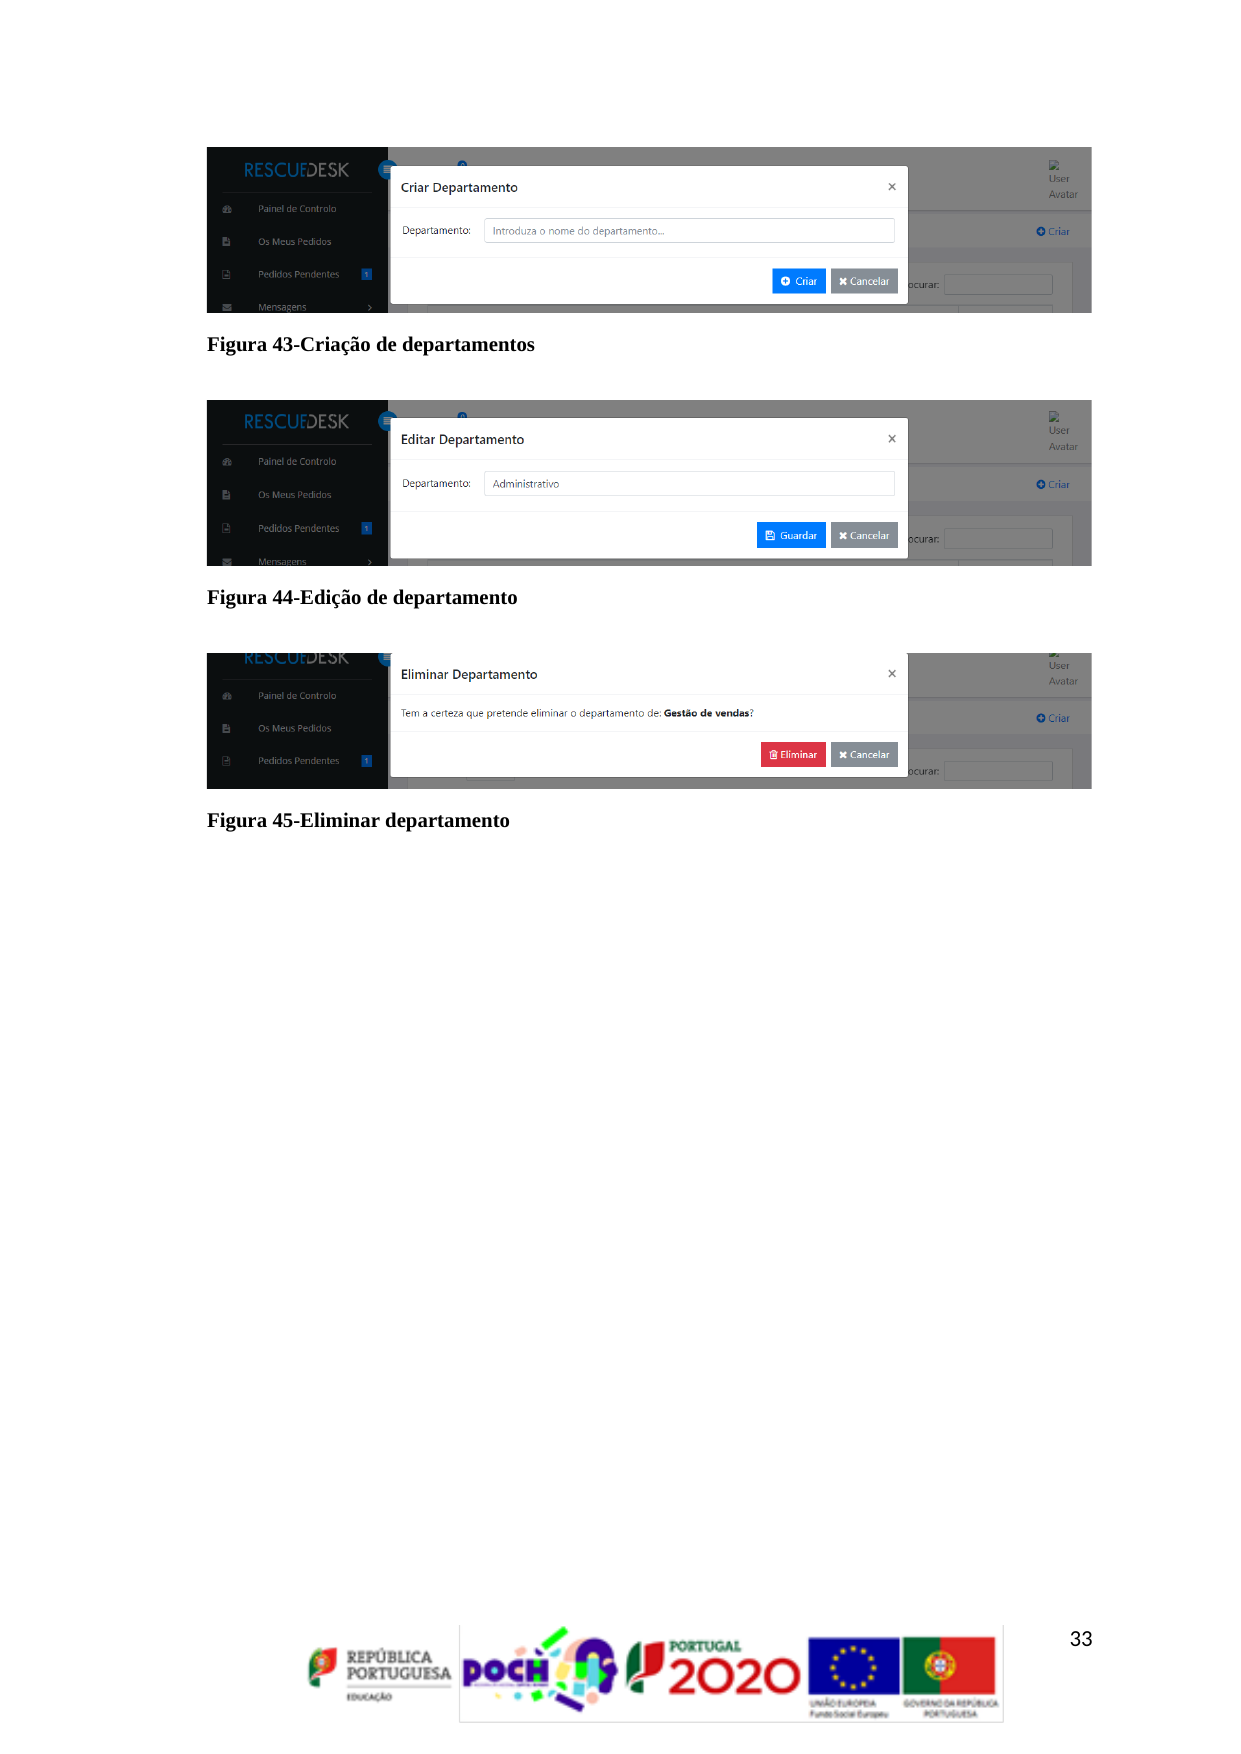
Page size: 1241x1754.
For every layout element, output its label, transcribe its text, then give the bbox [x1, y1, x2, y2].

picture [206, 400, 1092, 566]
text Figura 44-Edição de departamento [207, 584, 1092, 609]
picture [206, 653, 1092, 789]
picture [206, 147, 1092, 313]
text Figura 43-Criação de departamentos [207, 332, 1092, 356]
text Figura 45-Eliminar departamento [207, 808, 1092, 832]
picture [295, 1625, 1006, 1725]
